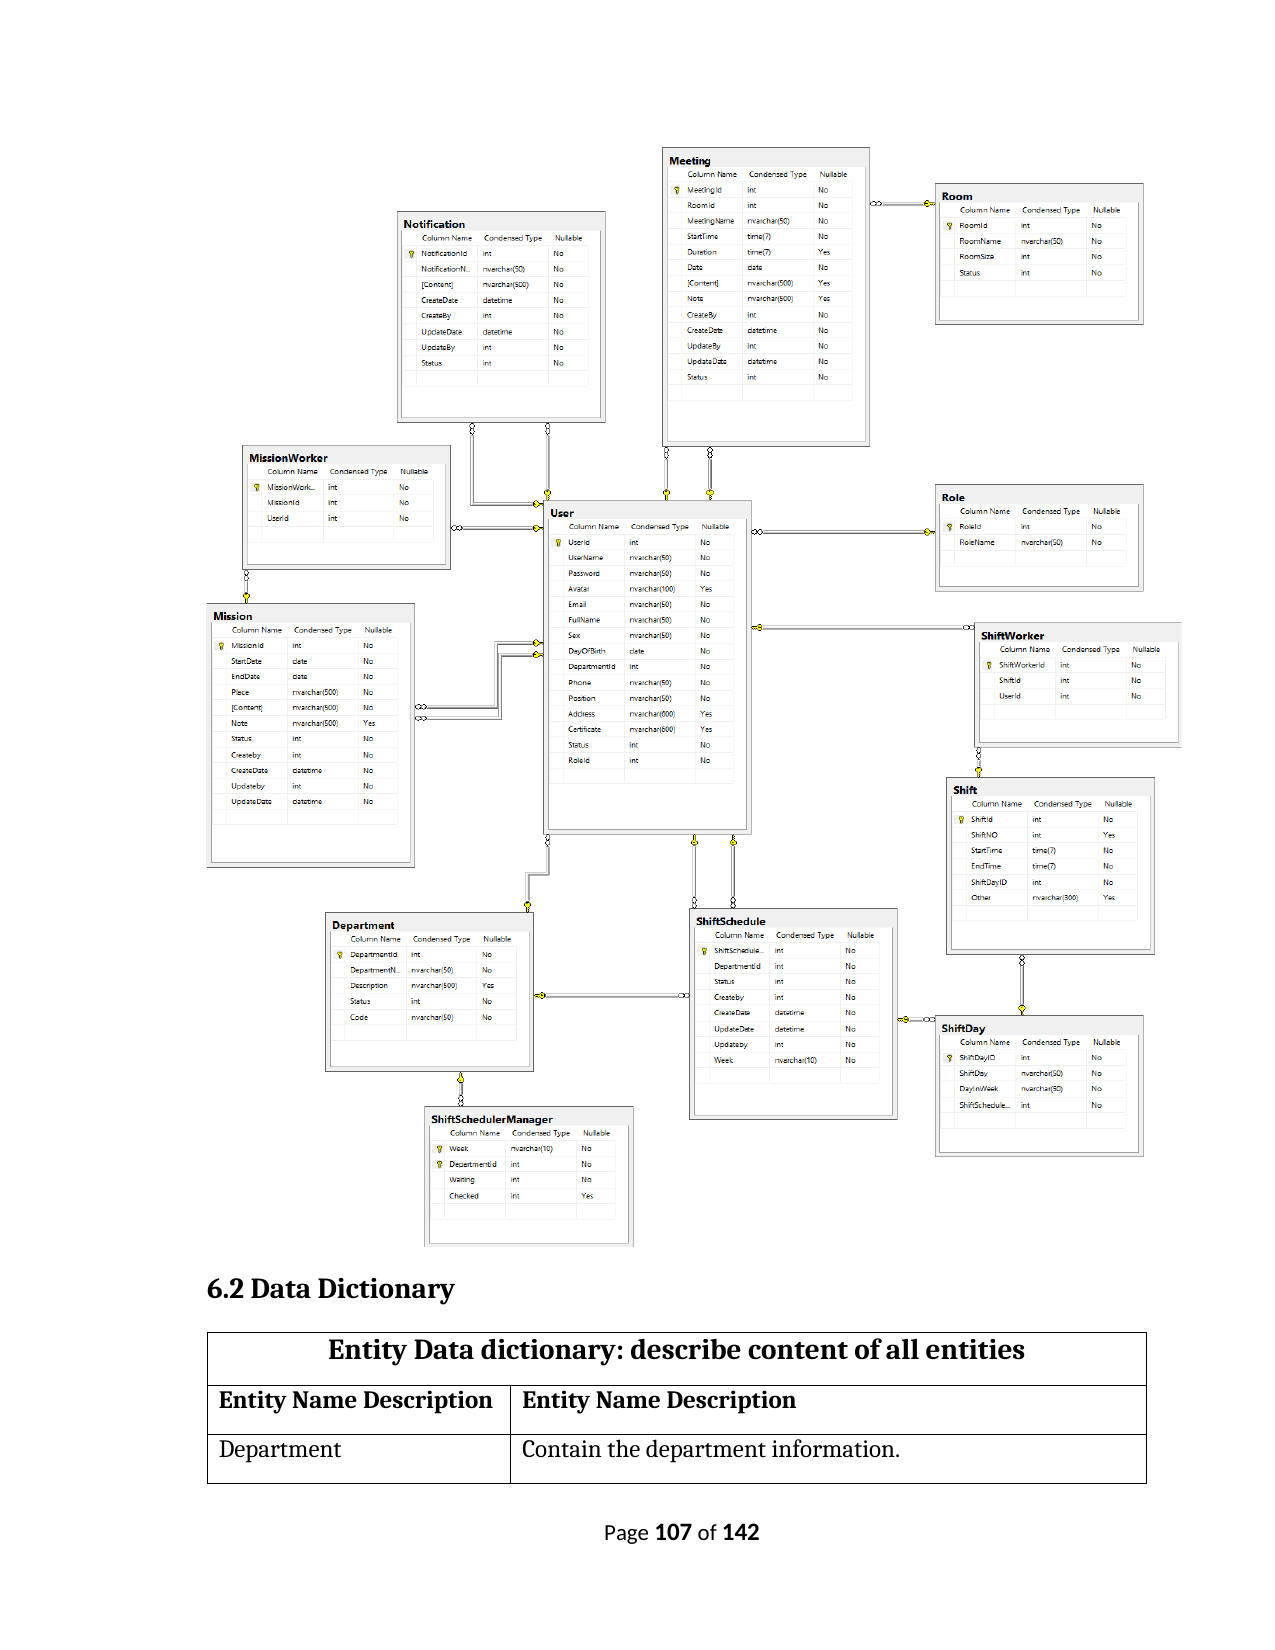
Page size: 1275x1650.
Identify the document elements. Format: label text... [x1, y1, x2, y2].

table_header Entity Data dictionary: describe content of all entities [208, 1333, 1146, 1385]
picture [206, 147, 1182, 1247]
table_cell Entity Name Description [208, 1386, 510, 1434]
table_cell Contain the department information. [511, 1435, 1146, 1482]
table_cell Entity Name Description [511, 1386, 1146, 1434]
text 6.2 Data Dictionary [207, 1273, 1157, 1306]
table_cell Department [208, 1435, 510, 1482]
